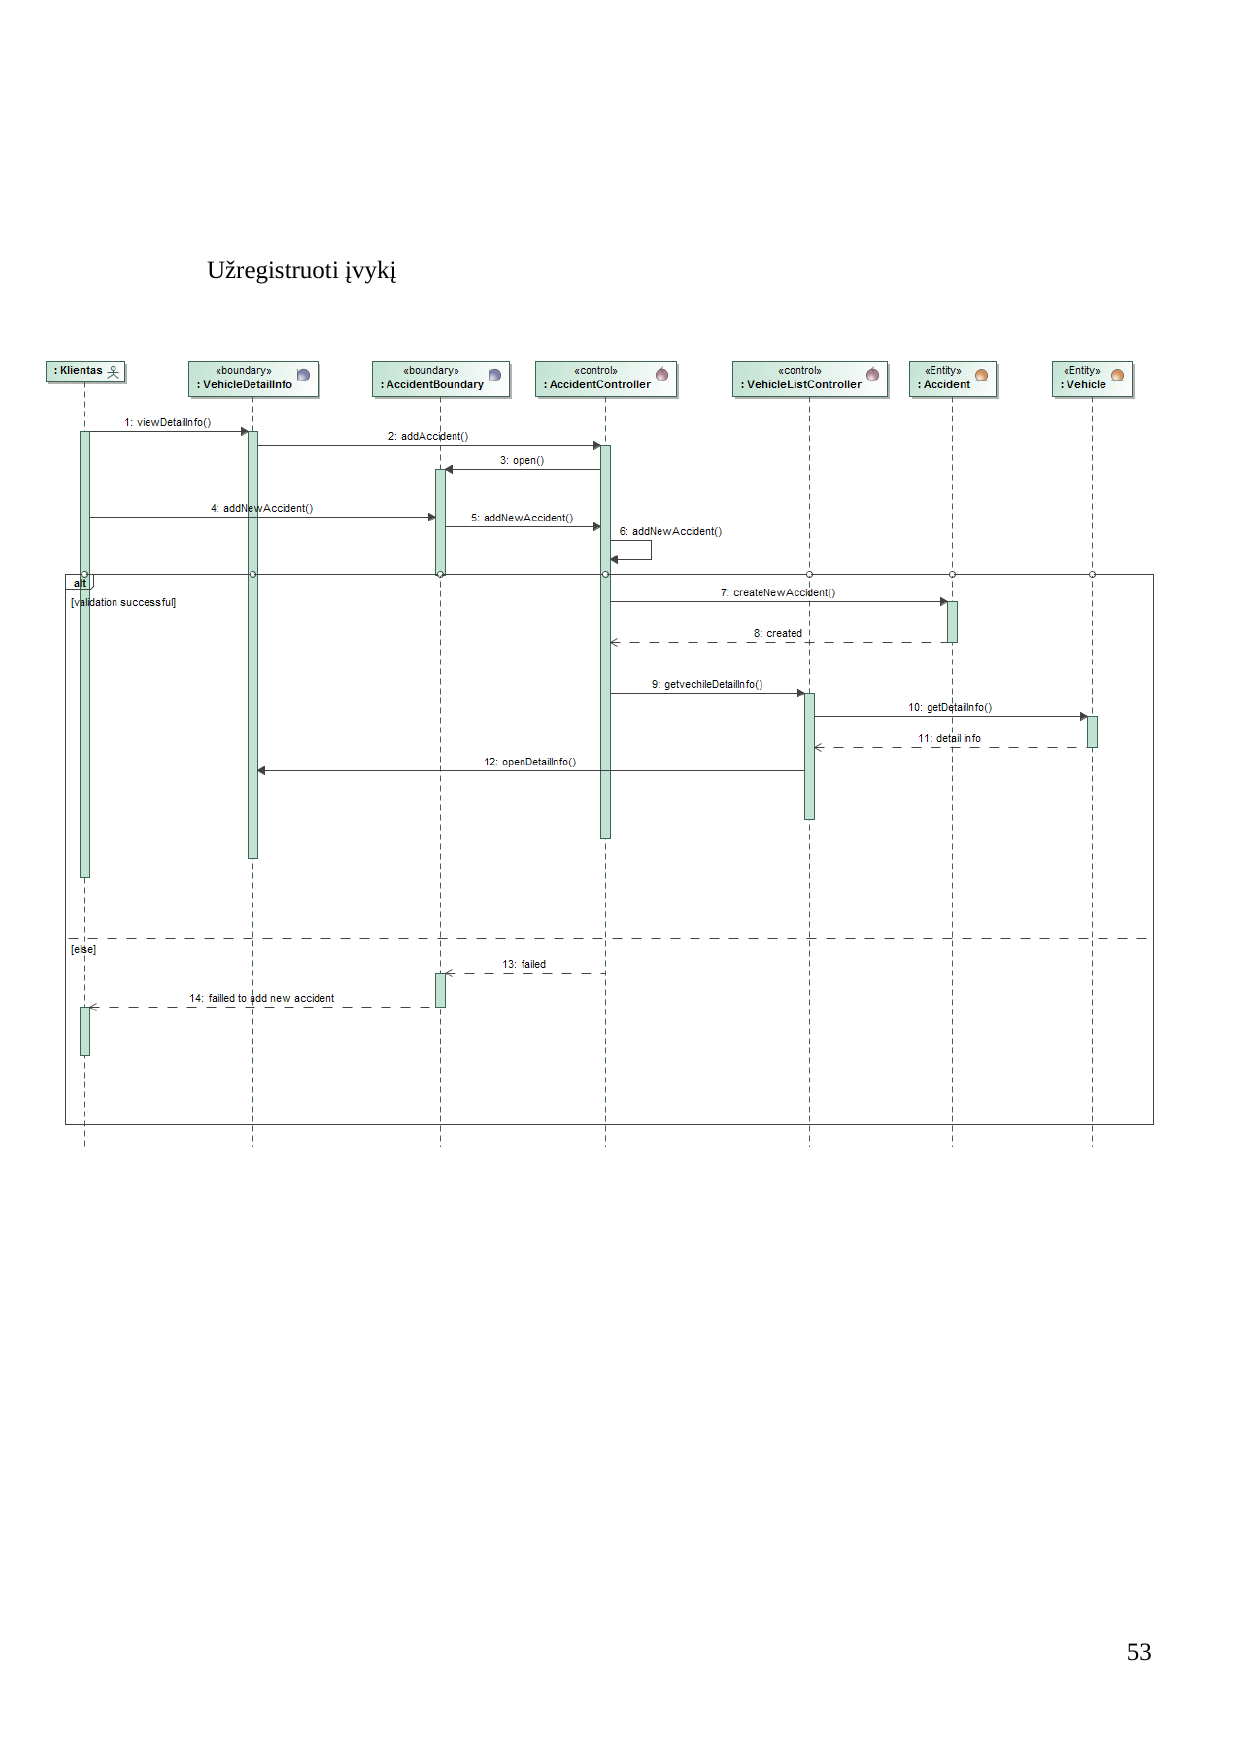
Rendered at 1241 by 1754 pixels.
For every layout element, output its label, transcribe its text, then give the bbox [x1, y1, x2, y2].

picture [13, 346, 1202, 1147]
text Užregistruoti įvykį [207, 256, 1152, 284]
